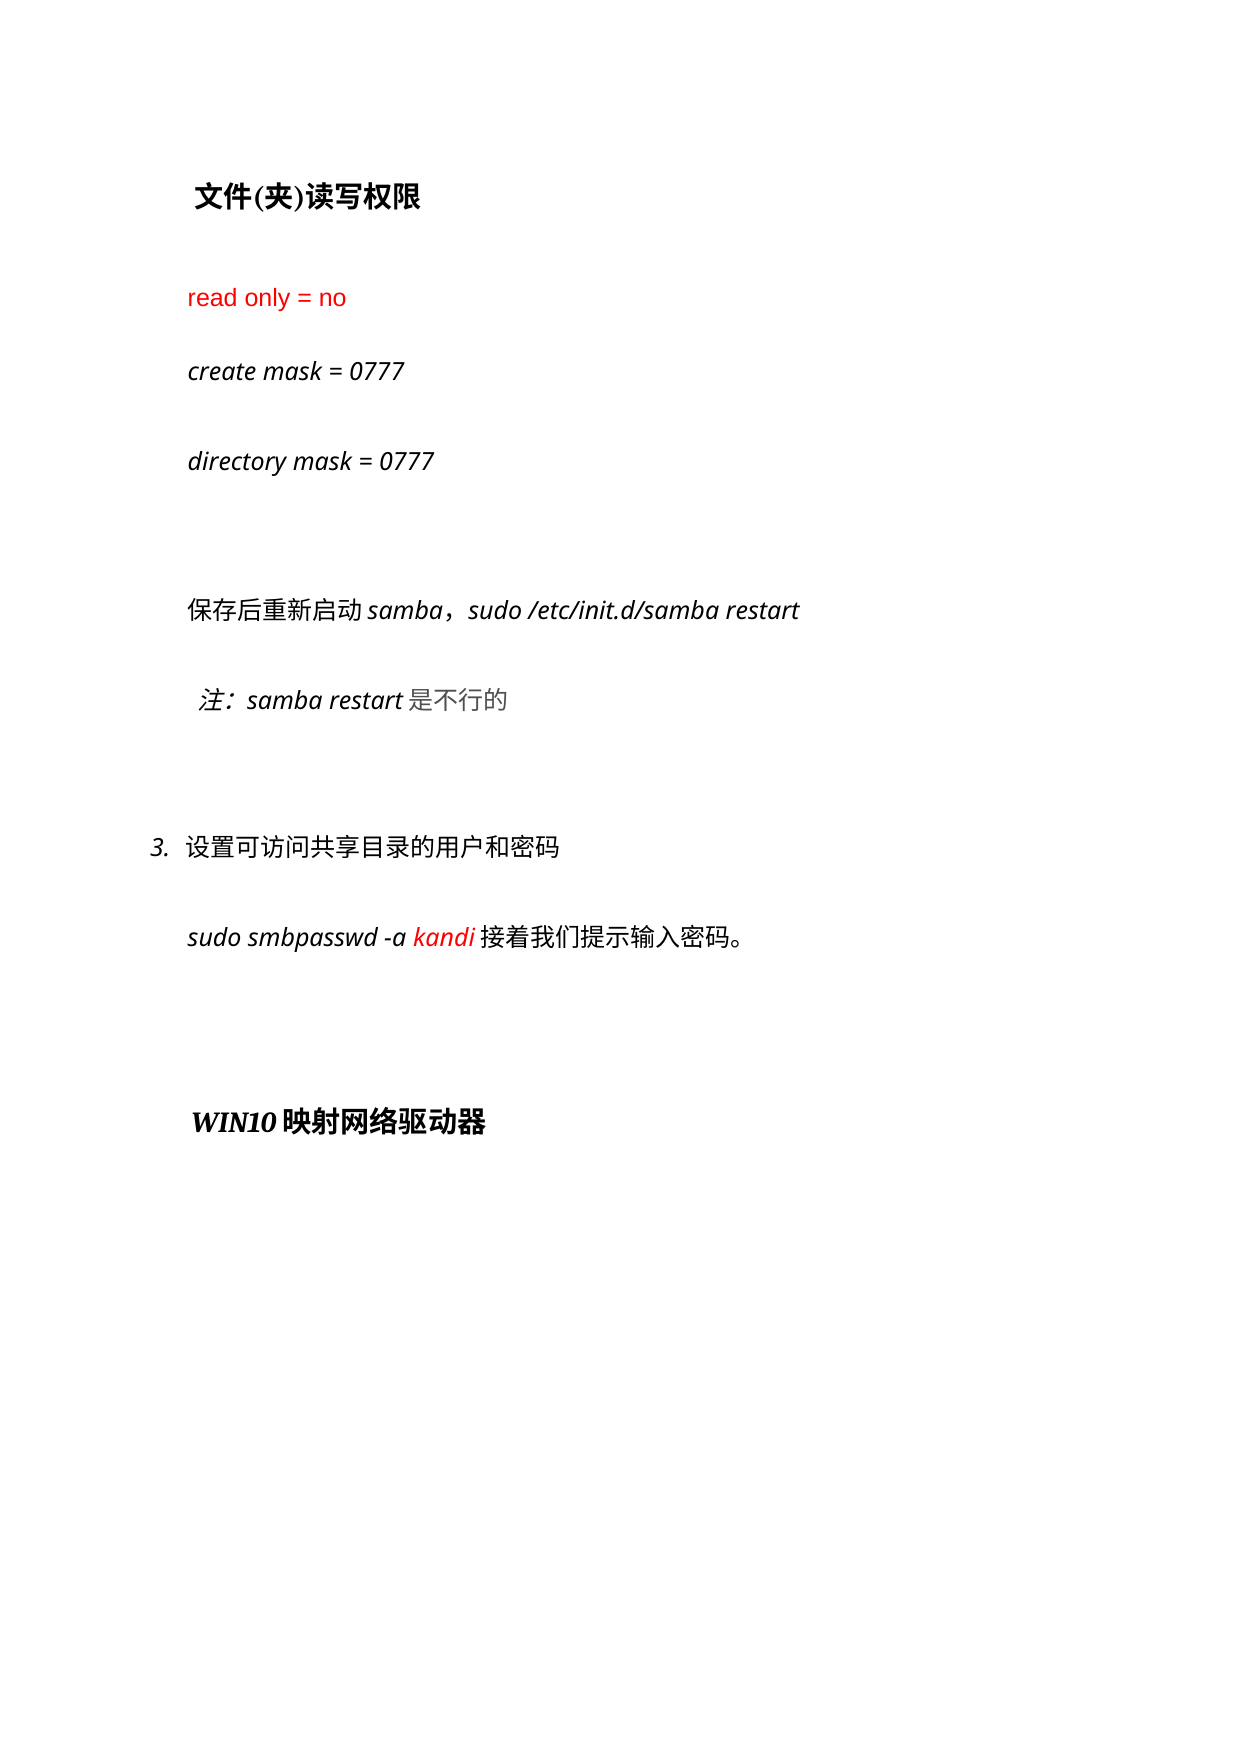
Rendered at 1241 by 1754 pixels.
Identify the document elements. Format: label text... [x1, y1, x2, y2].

subtitle WIN10映射网络驱动器 [187, 1087, 1053, 1152]
text 保存后重新启动samba，sudo /etc/init.d/samba restart [187, 576, 1053, 641]
text 3. 设置可访问共享目录的用户和密码 [150, 813, 1053, 878]
text directory mask = 0777 [187, 428, 1053, 493]
text create mask = 0777 [187, 338, 1053, 403]
text 注：samba restart是不行的 [187, 666, 1053, 731]
subtitle 文件(夹)读写权限 [187, 162, 1053, 227]
text read only = no [187, 281, 1053, 313]
text sudo smbpasswd -a kandi接着我们提示输入密码。 [187, 903, 1053, 968]
